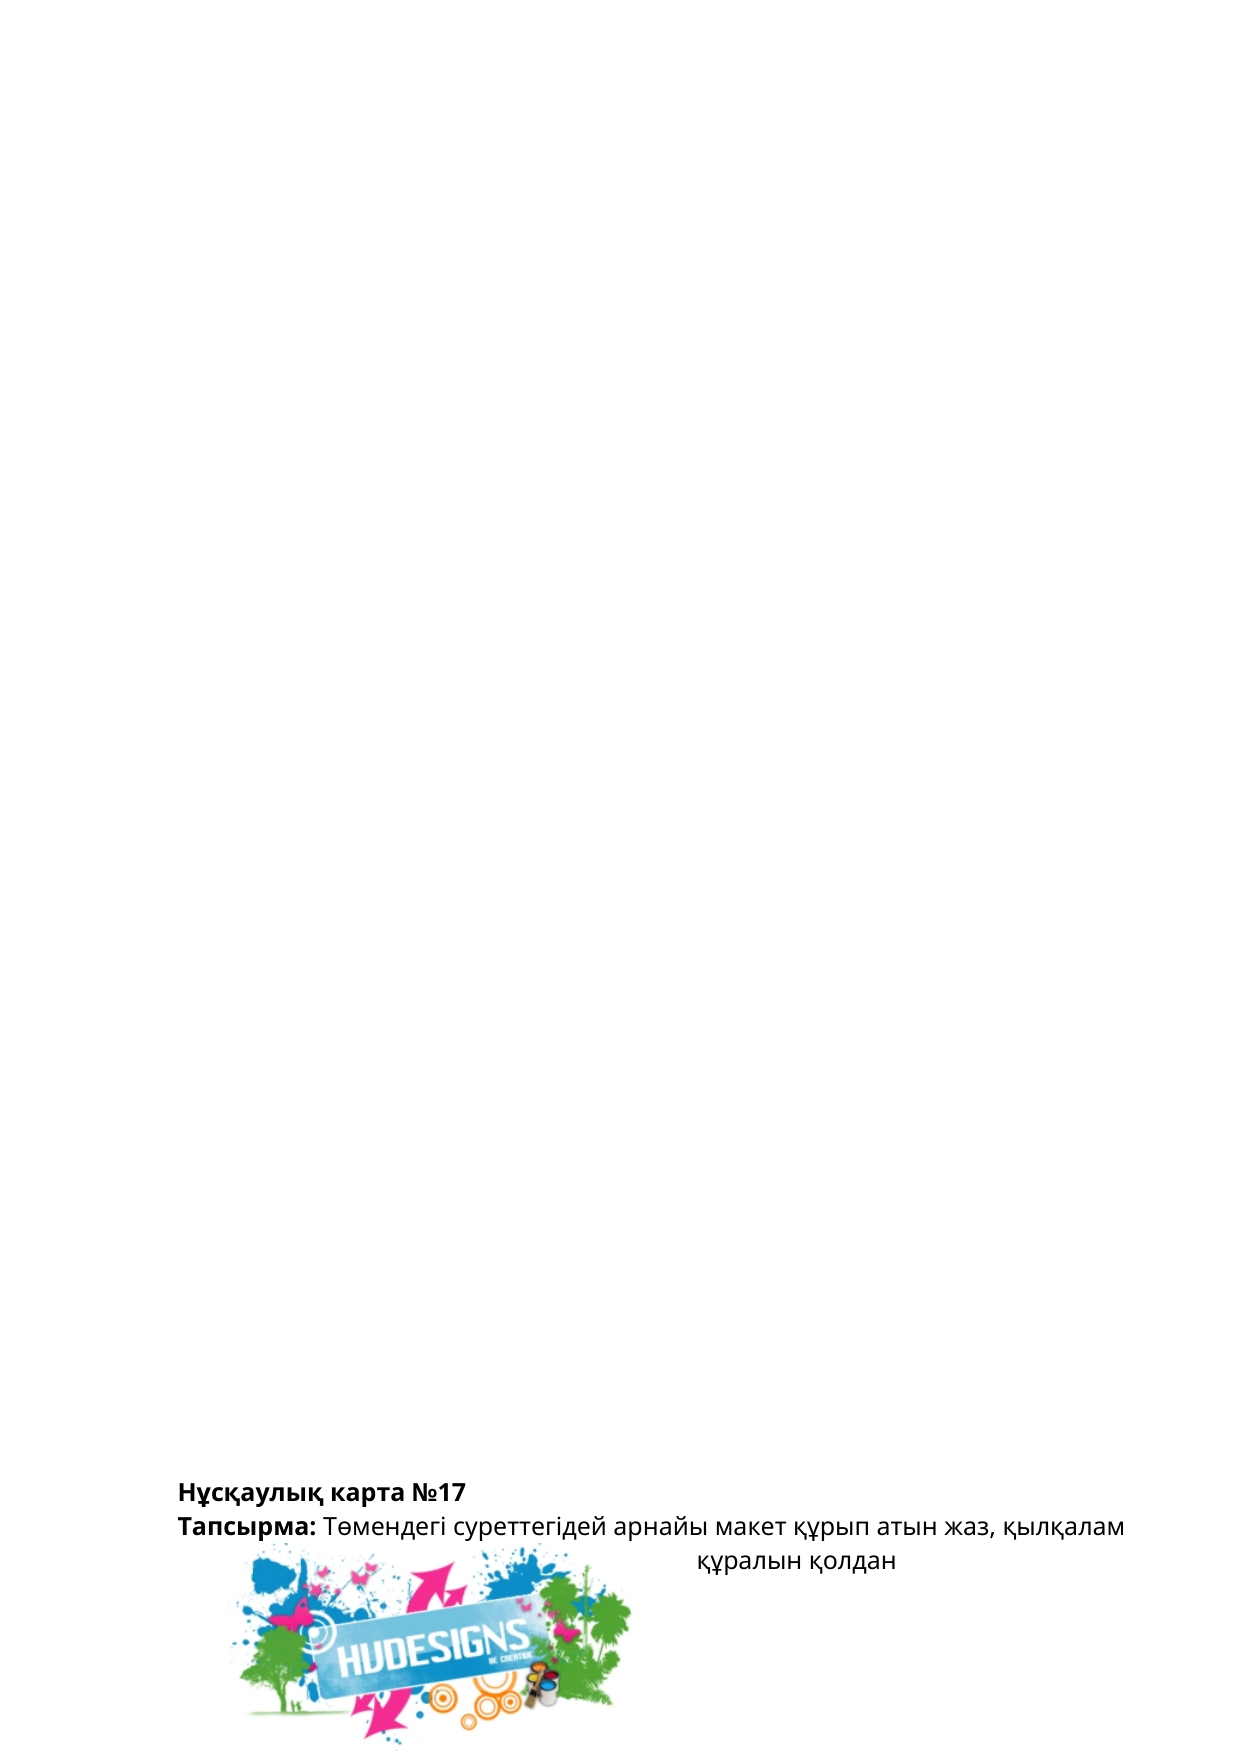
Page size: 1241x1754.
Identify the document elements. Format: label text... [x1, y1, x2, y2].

text Нұсқаулық карта №17 [177, 1474, 1152, 1509]
picture [199, 1543, 678, 1750]
text Тапсырма: Төмендегі суреттегідей арнайы макет құрып атын жаз, қылқалам құралын қолдан [177, 1509, 1152, 1577]
